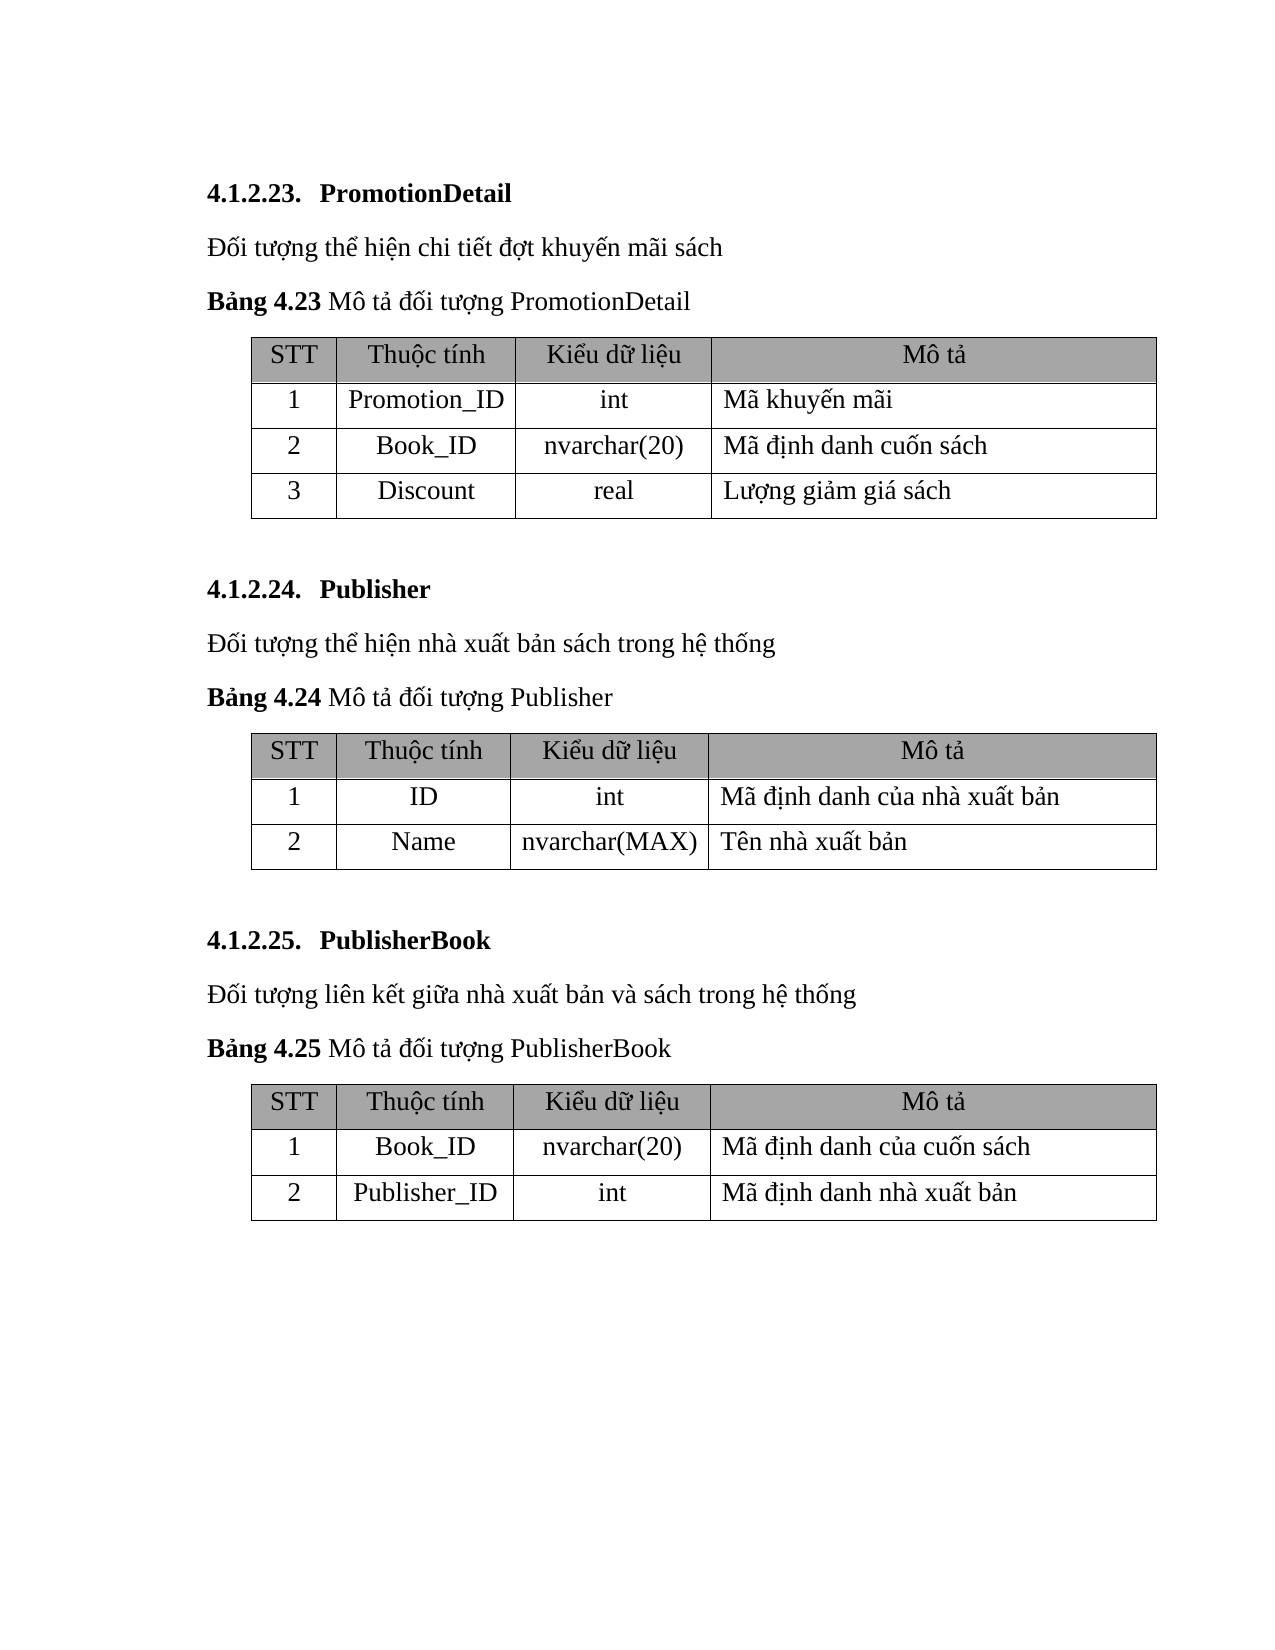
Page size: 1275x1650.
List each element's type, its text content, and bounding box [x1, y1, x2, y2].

text Bảng 4.25 Mô tả đối tượng PublisherBook [207, 1032, 1157, 1063]
table_cell Lượng giảm giá sách [712, 474, 1156, 518]
table_cell 2 [252, 825, 336, 869]
table_header Kiểu dữ liệu [516, 338, 711, 382]
table_cell 1 [252, 384, 336, 428]
table_cell Mã khuyến mãi [712, 384, 1156, 428]
table_cell Mã định danh cuốn sách [712, 429, 1156, 473]
table_cell 3 [252, 474, 336, 518]
table_header Mô tả [711, 1085, 1156, 1129]
text Bảng 4.23 Mô tả đối tượng PromotionDetail [207, 285, 1157, 316]
table_cell ID [337, 780, 510, 824]
text Đối tượng liên kết giữa nhà xuất bản và sách trong hệ thống [207, 978, 1157, 1009]
table_cell Tên nhà xuất bản [709, 825, 1156, 869]
table_cell Name [337, 825, 510, 869]
table_header STT [252, 1085, 336, 1129]
table_cell 1 [252, 780, 336, 824]
table_cell Promotion_ID [337, 384, 515, 428]
table_header STT [252, 734, 336, 778]
table_header Mô tả [709, 734, 1156, 778]
text Đối tượng thể hiện nhà xuất bản sách trong hệ thống [207, 627, 1157, 658]
subtitle PromotionDetail [207, 177, 1157, 208]
subtitle Publisher [207, 573, 1157, 604]
table_header STT [252, 338, 336, 382]
table_cell int [514, 1176, 710, 1220]
table_cell Book_ID [337, 429, 515, 473]
text Đối tượng thể hiện chi tiết đợt khuyến mãi sách [207, 231, 1157, 262]
table_cell Discount [337, 474, 515, 518]
text Bảng 4.24 Mô tả đối tượng Publisher [207, 681, 1157, 712]
table_cell int [511, 780, 708, 824]
table_cell Mã định danh nhà xuất bản [711, 1176, 1156, 1220]
table_header Thuộc tính [337, 734, 510, 778]
table_cell 2 [252, 429, 336, 473]
table_header Mô tả [712, 338, 1156, 382]
table_header Kiểu dữ liệu [514, 1085, 710, 1129]
table_cell 1 [252, 1130, 336, 1175]
table_header Thuộc tính [337, 338, 515, 382]
table_cell nvarchar(20) [514, 1130, 710, 1175]
table_cell 2 [252, 1176, 336, 1220]
table_cell Mã định danh của nhà xuất bản [709, 780, 1156, 824]
subtitle PublisherBook [207, 924, 1157, 955]
table_cell int [516, 384, 711, 428]
table_cell Book_ID [337, 1130, 513, 1175]
table_header Kiểu dữ liệu [511, 734, 708, 778]
table_cell Mã định danh của cuốn sách [711, 1130, 1156, 1175]
table_header Thuộc tính [337, 1085, 513, 1129]
table_cell nvarchar(20) [516, 429, 711, 473]
table_cell nvarchar(MAX) [511, 825, 708, 869]
table_cell real [516, 474, 711, 518]
table_cell Publisher_ID [337, 1176, 513, 1220]
